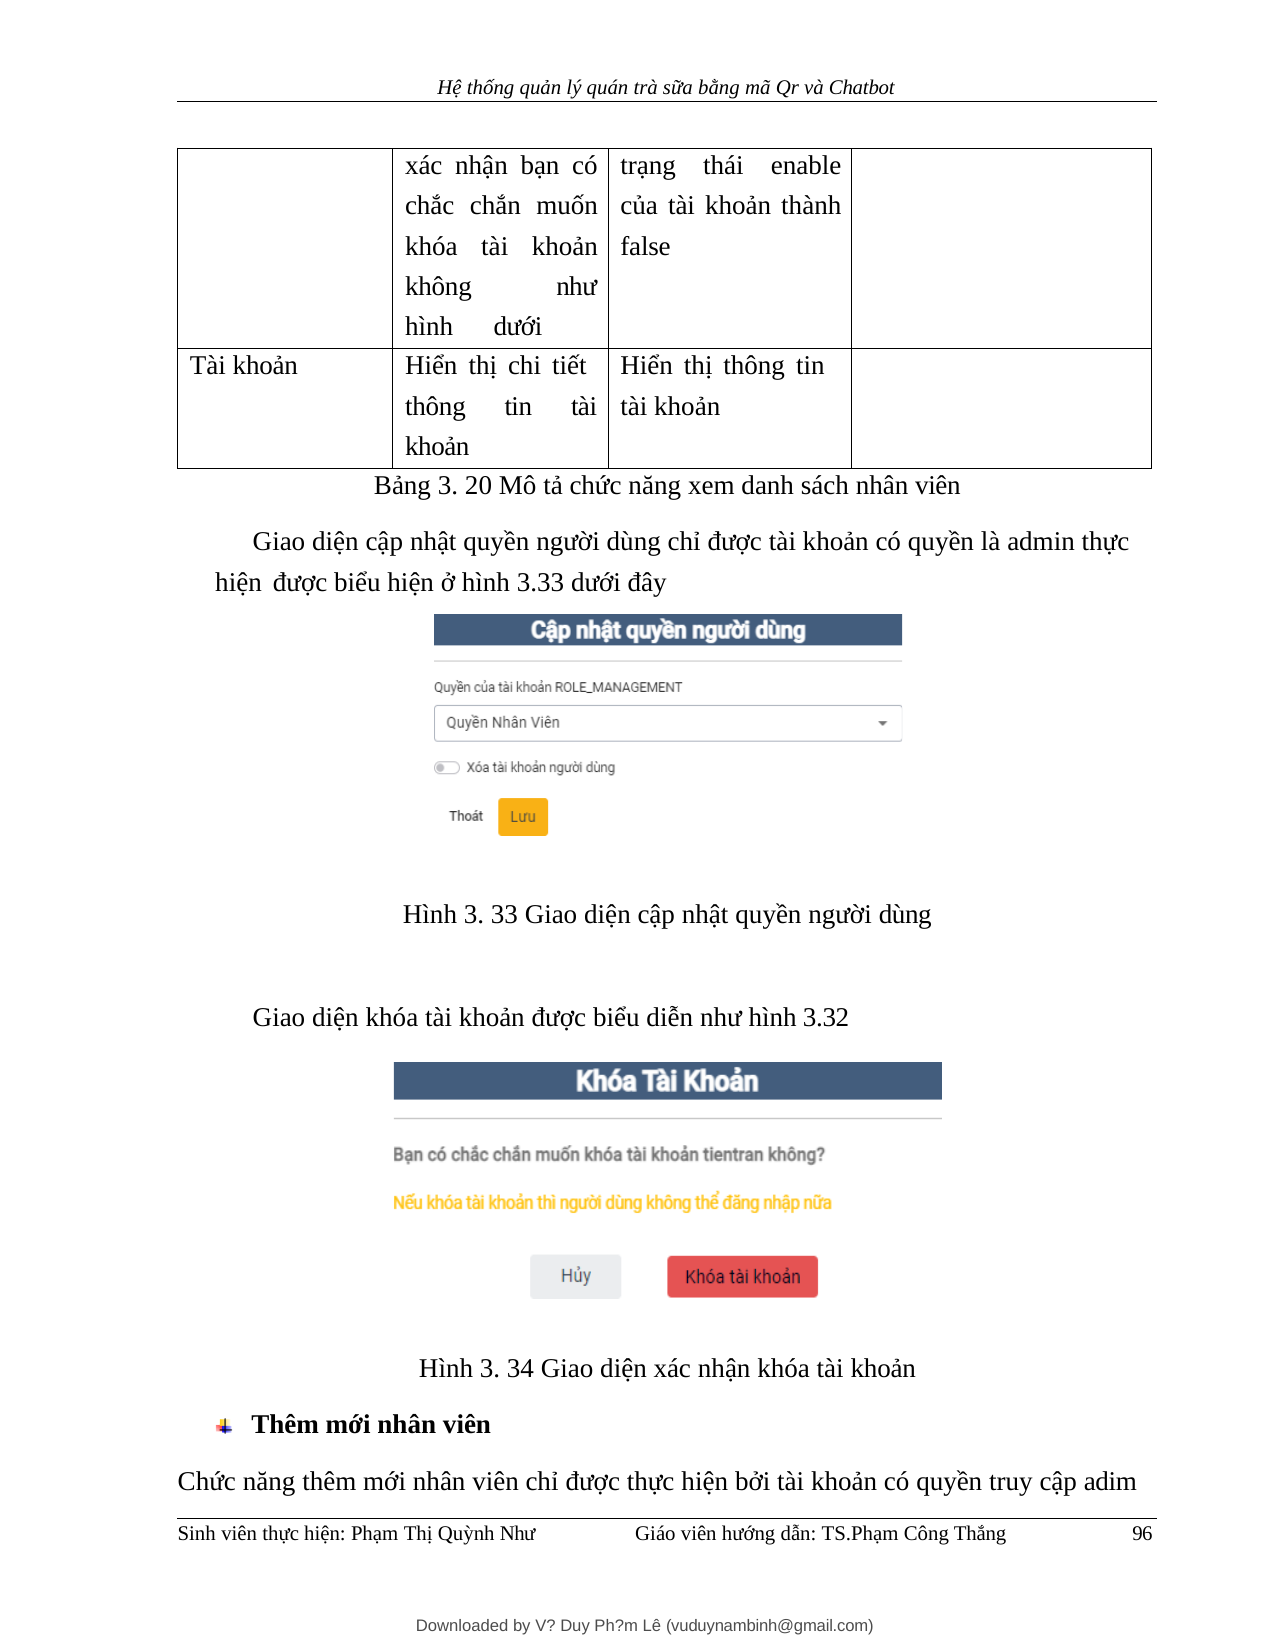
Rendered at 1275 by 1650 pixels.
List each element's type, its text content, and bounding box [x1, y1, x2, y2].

subtitle Thêm mới nhân viên [216, 1408, 1231, 1439]
picture [434, 614, 903, 836]
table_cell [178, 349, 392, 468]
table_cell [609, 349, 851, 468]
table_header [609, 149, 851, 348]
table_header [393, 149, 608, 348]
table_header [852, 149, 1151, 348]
text Chức năng thêm mới nhân viên chỉ được thực hiện bởi tài khoản có quyền truy cập adim [177, 1466, 1231, 1497]
text Giao diện cập nhật quyền người dùng chỉ được tài khoản có quyền là admin thực hiện được biểu hiện ở hình 3.33 dưới đây [215, 525, 1155, 597]
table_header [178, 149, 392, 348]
picture [215, 1418, 233, 1434]
text Sinh viên thực hiện: Phạm Thị Quỳnh Như Giáo viên hướng dẫn: TS.Phạm Công Thắng 96 [177, 1521, 1231, 1545]
text Hình 3. 34 Giao diện xác nhận khóa tài khoản [234, 1352, 1101, 1383]
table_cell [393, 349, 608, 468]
text Hình 3. 33 Giao diện cập nhật quyền người dùng [234, 898, 1101, 929]
picture [393, 1062, 942, 1299]
text Giao diện khóa tài khoản được biểu diễn như hình 3.32 [252, 1001, 1231, 1032]
text Bảng 3. 20 Mô tả chức năng xem danh sách nhân viên [180, 469, 1155, 500]
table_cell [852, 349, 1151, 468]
